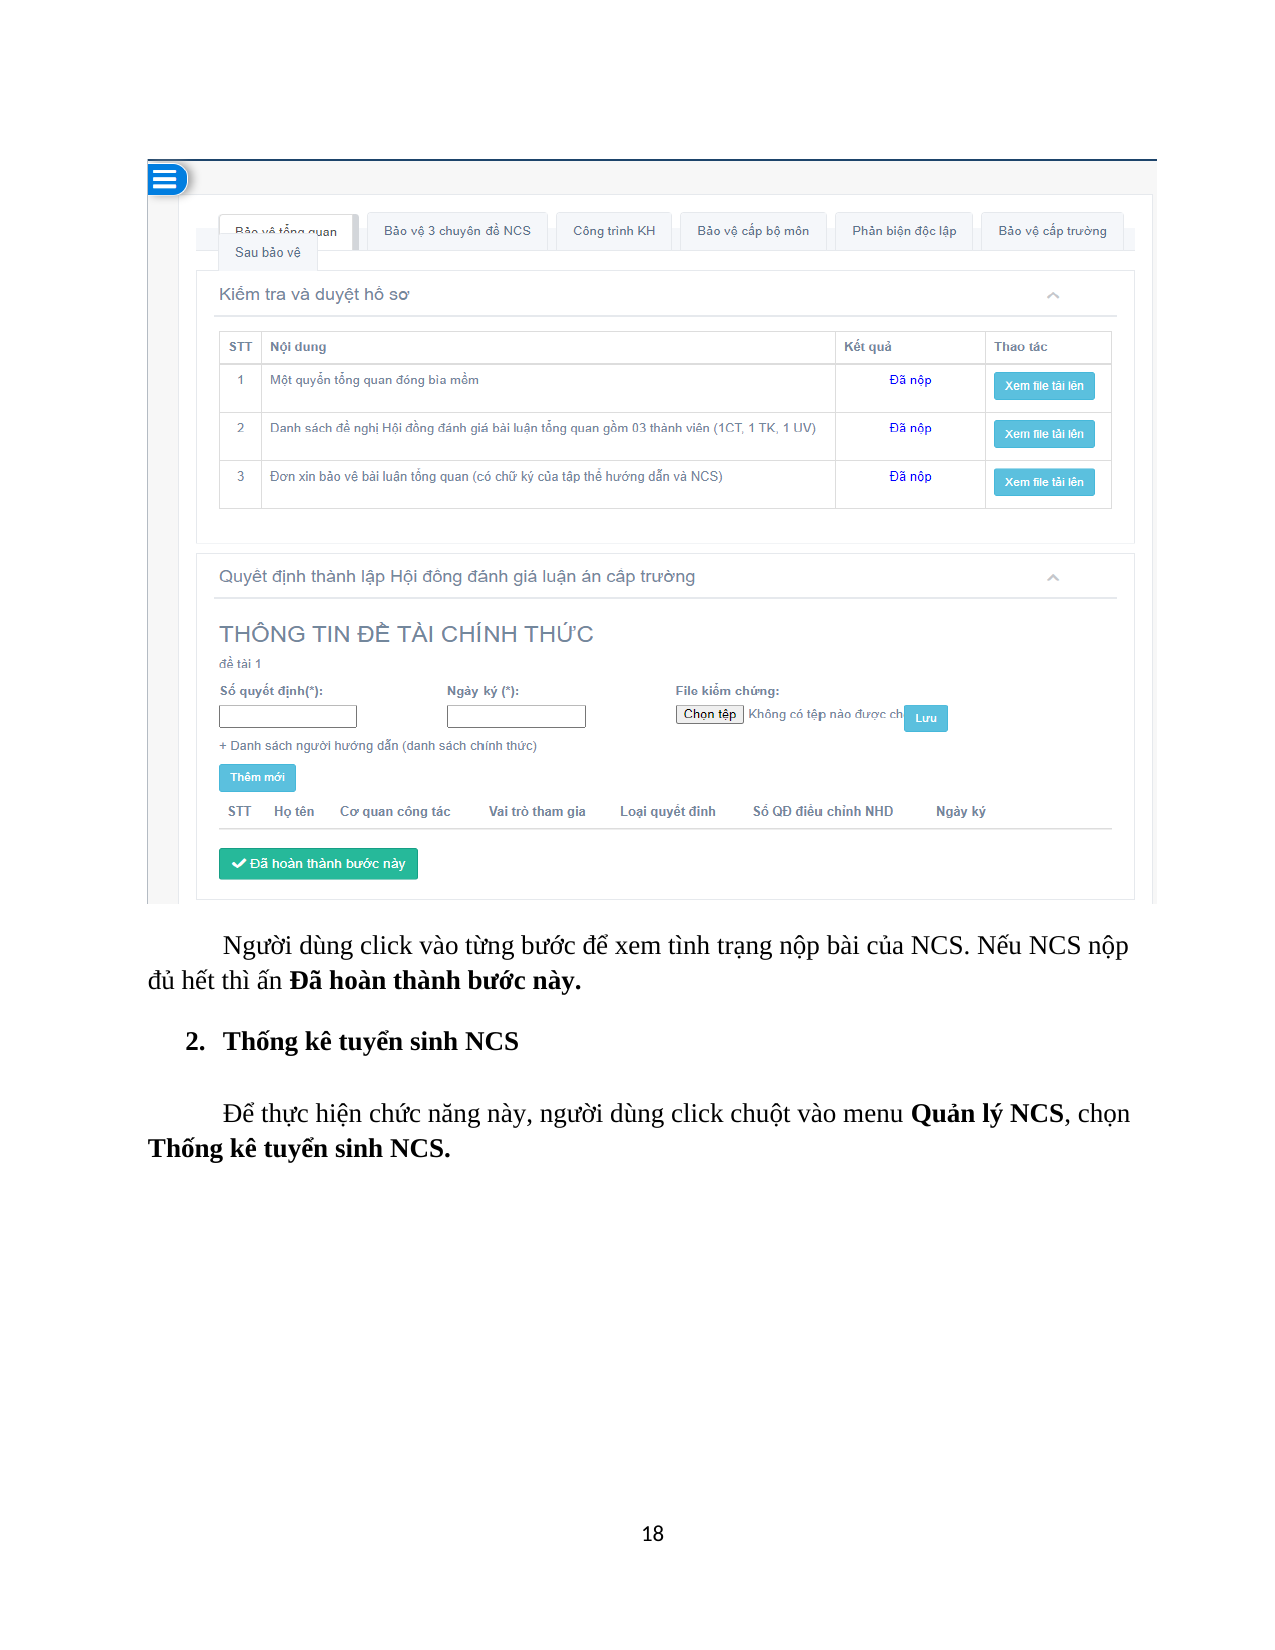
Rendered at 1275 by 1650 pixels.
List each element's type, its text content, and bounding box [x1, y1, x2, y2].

text Người dùng click vào từng bước để xem tình trạng nộp bài của NCS. Nếu NCS nộp đủ hết thì ấn Đã hoàn thành bước này. [148, 929, 1157, 996]
picture [147, 159, 1157, 904]
text Để thực hiện chức năng này, người dùng click chuột vào menu Quản lý NCS, chọn Thống kê tuyển sinh NCS. [148, 1097, 1157, 1164]
subtitle Thống kê tuyển sinh NCS [185, 1025, 1157, 1056]
